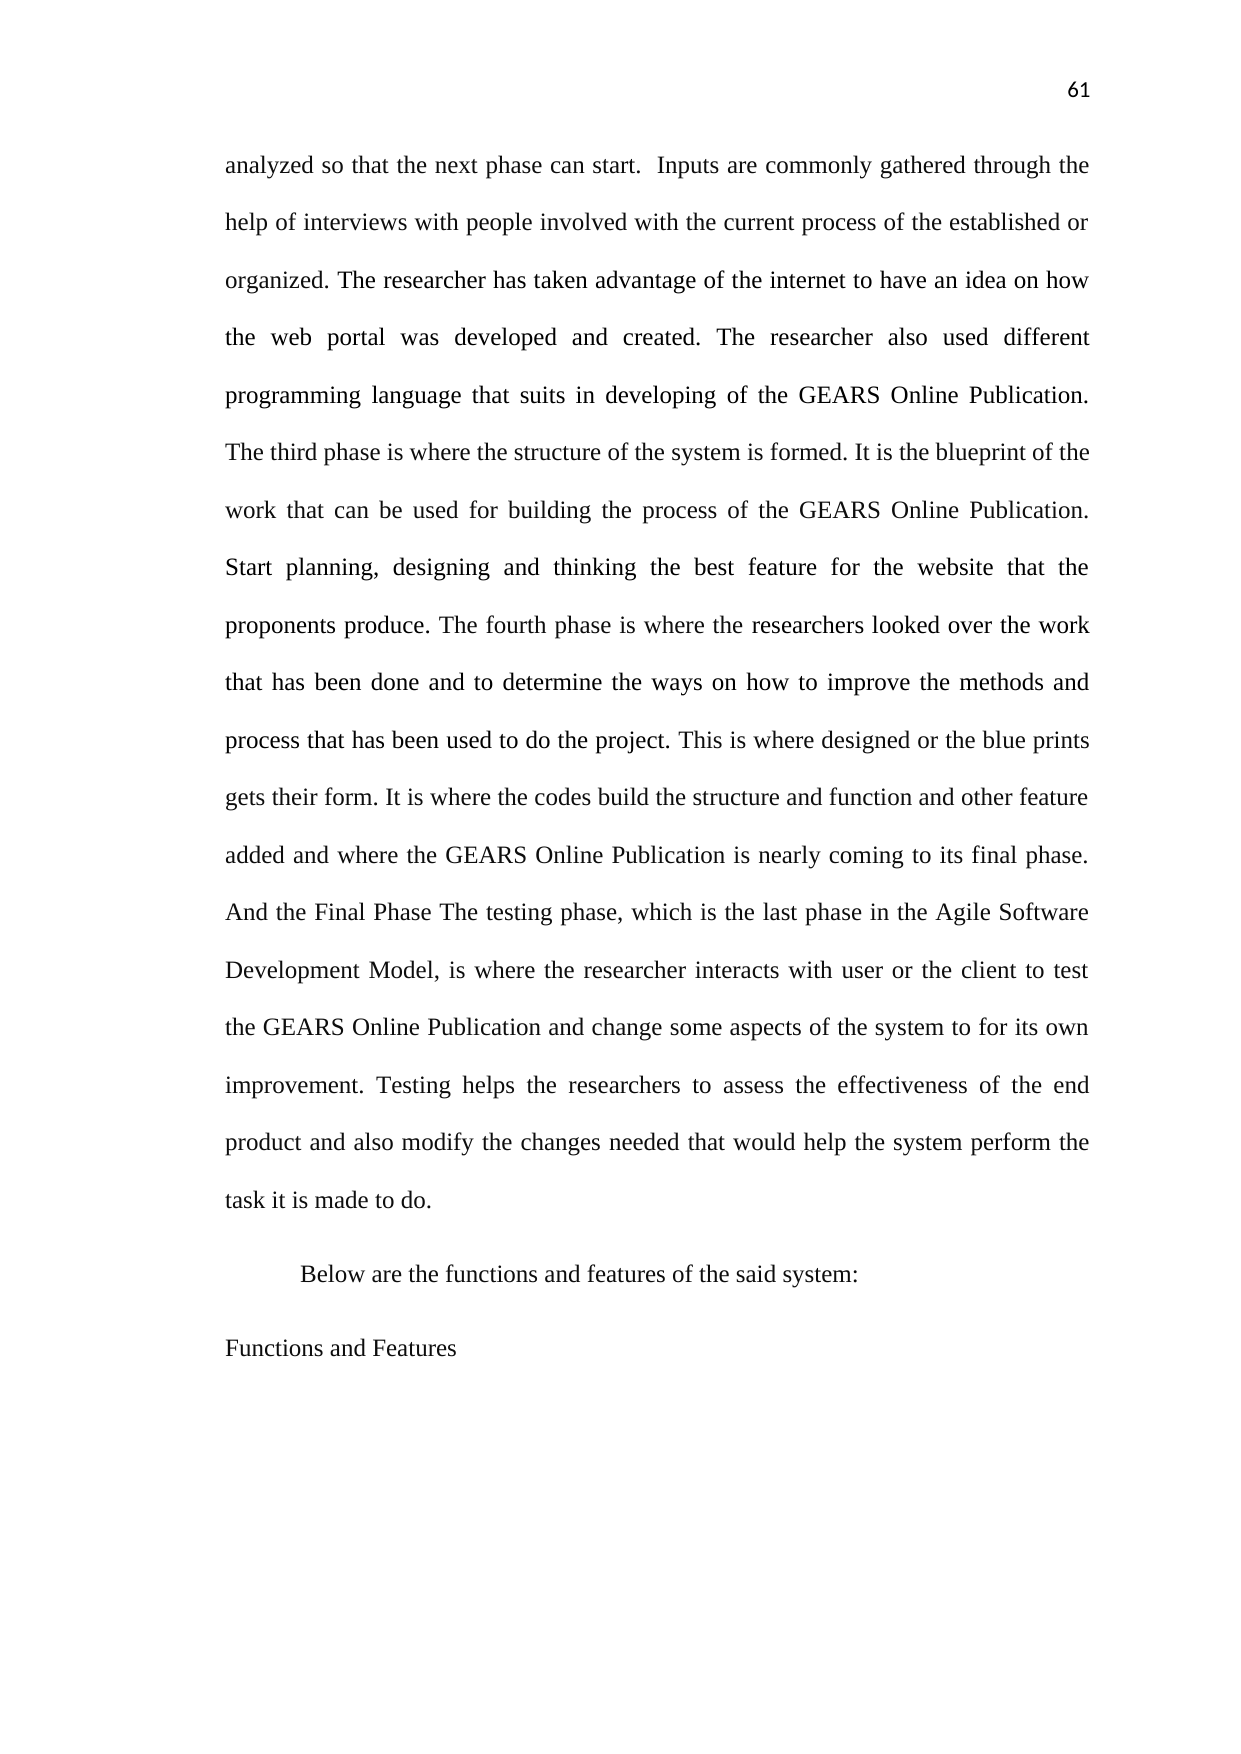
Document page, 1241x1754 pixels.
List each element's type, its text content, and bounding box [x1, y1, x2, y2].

text Below are the functions and features of the said system: [225, 1259, 1090, 1288]
text Functions and Features [225, 1333, 1090, 1362]
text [225, 150, 1090, 1214]
